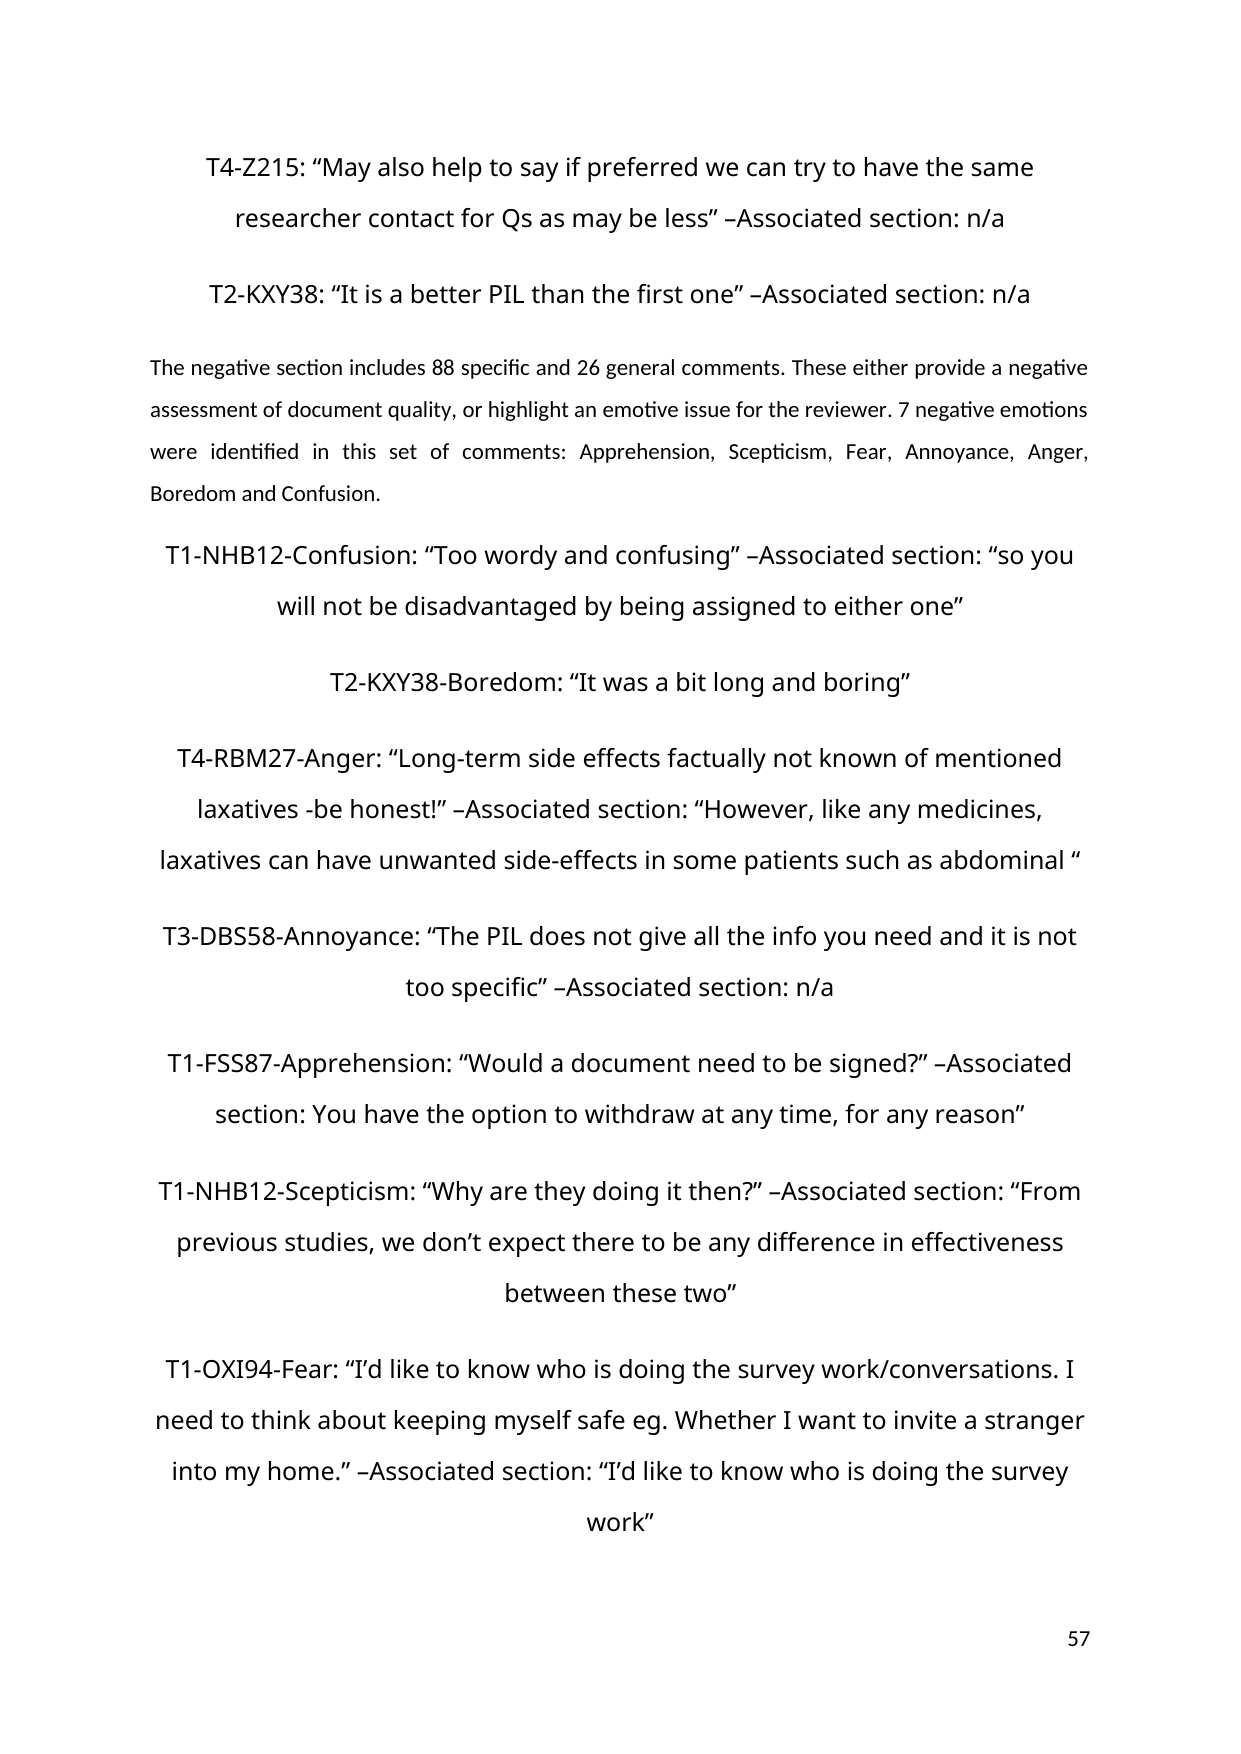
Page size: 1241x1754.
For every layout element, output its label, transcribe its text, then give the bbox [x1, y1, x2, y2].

subtitle T4-RBM27-Anger: “Long-term side effects factually not known of mentioned laxatives -be honest!” –Associated section: “However, like any medicines, laxatives can have unwanted side-effects in some patients such as abdominal “ [150, 741, 1090, 877]
subtitle T2-KXY38: “It is a better PIL than the first one” –Associated section: n/a [150, 277, 1090, 311]
subtitle T1-NHB12-Scepticism: “Why are they doing it then?” –Associated section: “From previous studies, we don’t expect there to be any difference in effectiveness between these two” [150, 1173, 1090, 1309]
subtitle T3-DBS58-Annoyance: “The PIL does not give all the info you need and it is not too specific” –Associated section: n/a [150, 919, 1090, 1004]
subtitle T1-NHB12-Confusion: “Too wordy and confusing” –Associated section: “so you will not be disadvantaged by being assigned to either one” [150, 538, 1090, 623]
subtitle T1-OXI94-Fear: “I’d like to know who is doing the survey work/conversations. I need to think about keeping myself safe eg. Whether I want to invite a stranger into my home.” –Associated section: “I’d like to know who is doing the survey work” [150, 1351, 1090, 1538]
text The negative section includes 88 specific and 26 general comments. These either provide a negative assessment of document quality, or highlight an emotive issue for the reviewer. 7 negative emotions were identified in this set of comments: Apprehension, Scepticism, Fear, Annoyance, Anger, Boredom and Confusion. [150, 353, 1090, 507]
subtitle T4-Z215: “May also help to say if preferred we can try to have the same researcher contact for Qs as may be less” –Associated section: n/a [150, 150, 1090, 235]
subtitle T2-KXY38-Boredom: “It was a bit long and boring” [150, 665, 1090, 699]
subtitle T1-FSS87-Apprehension: “Would a document need to be signed?” –Associated section: You have the option to withdraw at any time, for any reason” [150, 1046, 1090, 1131]
